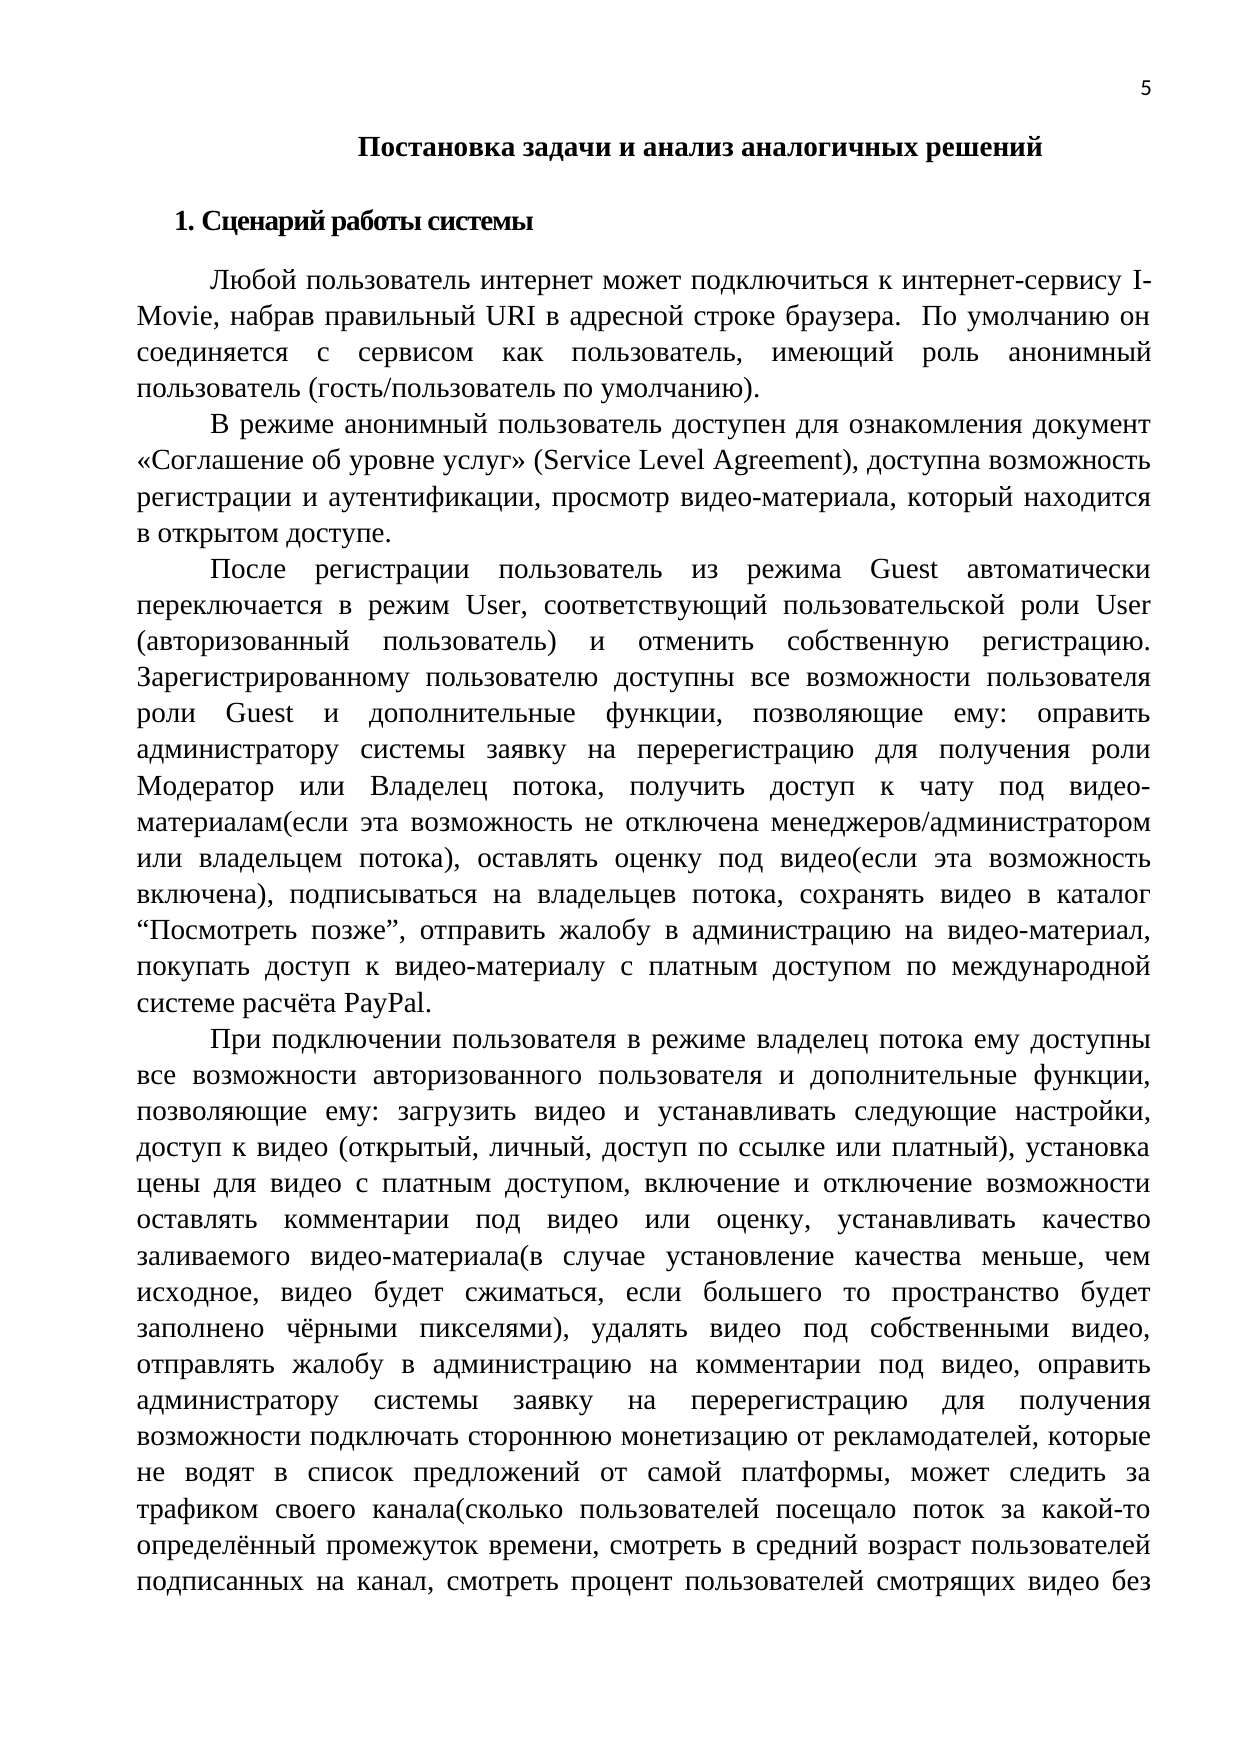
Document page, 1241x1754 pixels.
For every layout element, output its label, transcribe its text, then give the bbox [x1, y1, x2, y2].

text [136, 1021, 1152, 1597]
text В режиме анонимный пользователь доступен для ознакомления документ «Соглашение об уровне услуг» (Service Level Agreement), доступна возможность регистрации и аутентификации, просмотр видео-материала, который находится в открытом доступе. [136, 406, 1152, 548]
text После регистрации пользователь из режима Guest автоматически переключается в режим User, соответствующий пользовательской роли User (авторизованный пользователь) и отменить собственную регистрацию. Зарегистрированному пользователю доступны все возможности пользователя роли Guest и дополнительные функции, позволяющие ему: оправить администратору системы заявку на перерегистрацию для получения роли Модератор или Владелец потока, получить доступ к чату под видео-материалам(если эта возможность не отключена менеджеров/администратором или владельцем потока), оставлять оценку под видео(если эта возможность включена), подписываться на владельцев потока, сохранять видео в каталог “Посмотреть позже”, отправить жалобу в администрацию на видео-материал, покупать доступ к видео-материалу с платным доступом по международной системе расчёта PayPal. [136, 551, 1152, 1018]
text Любой пользователь интернет может подключиться к интернет-сервису I-Movie, набрав правильный URI в адресной строке браузера. По умолчанию он соединяется с сервисом как пользователь, имеющий роль анонимный пользователь (гость/пользователь по умолчанию). [136, 262, 1152, 404]
title Сценарий работы системы [174, 203, 1152, 237]
subtitle Постановка задачи и анализ аналогичных решений [249, 129, 1152, 163]
